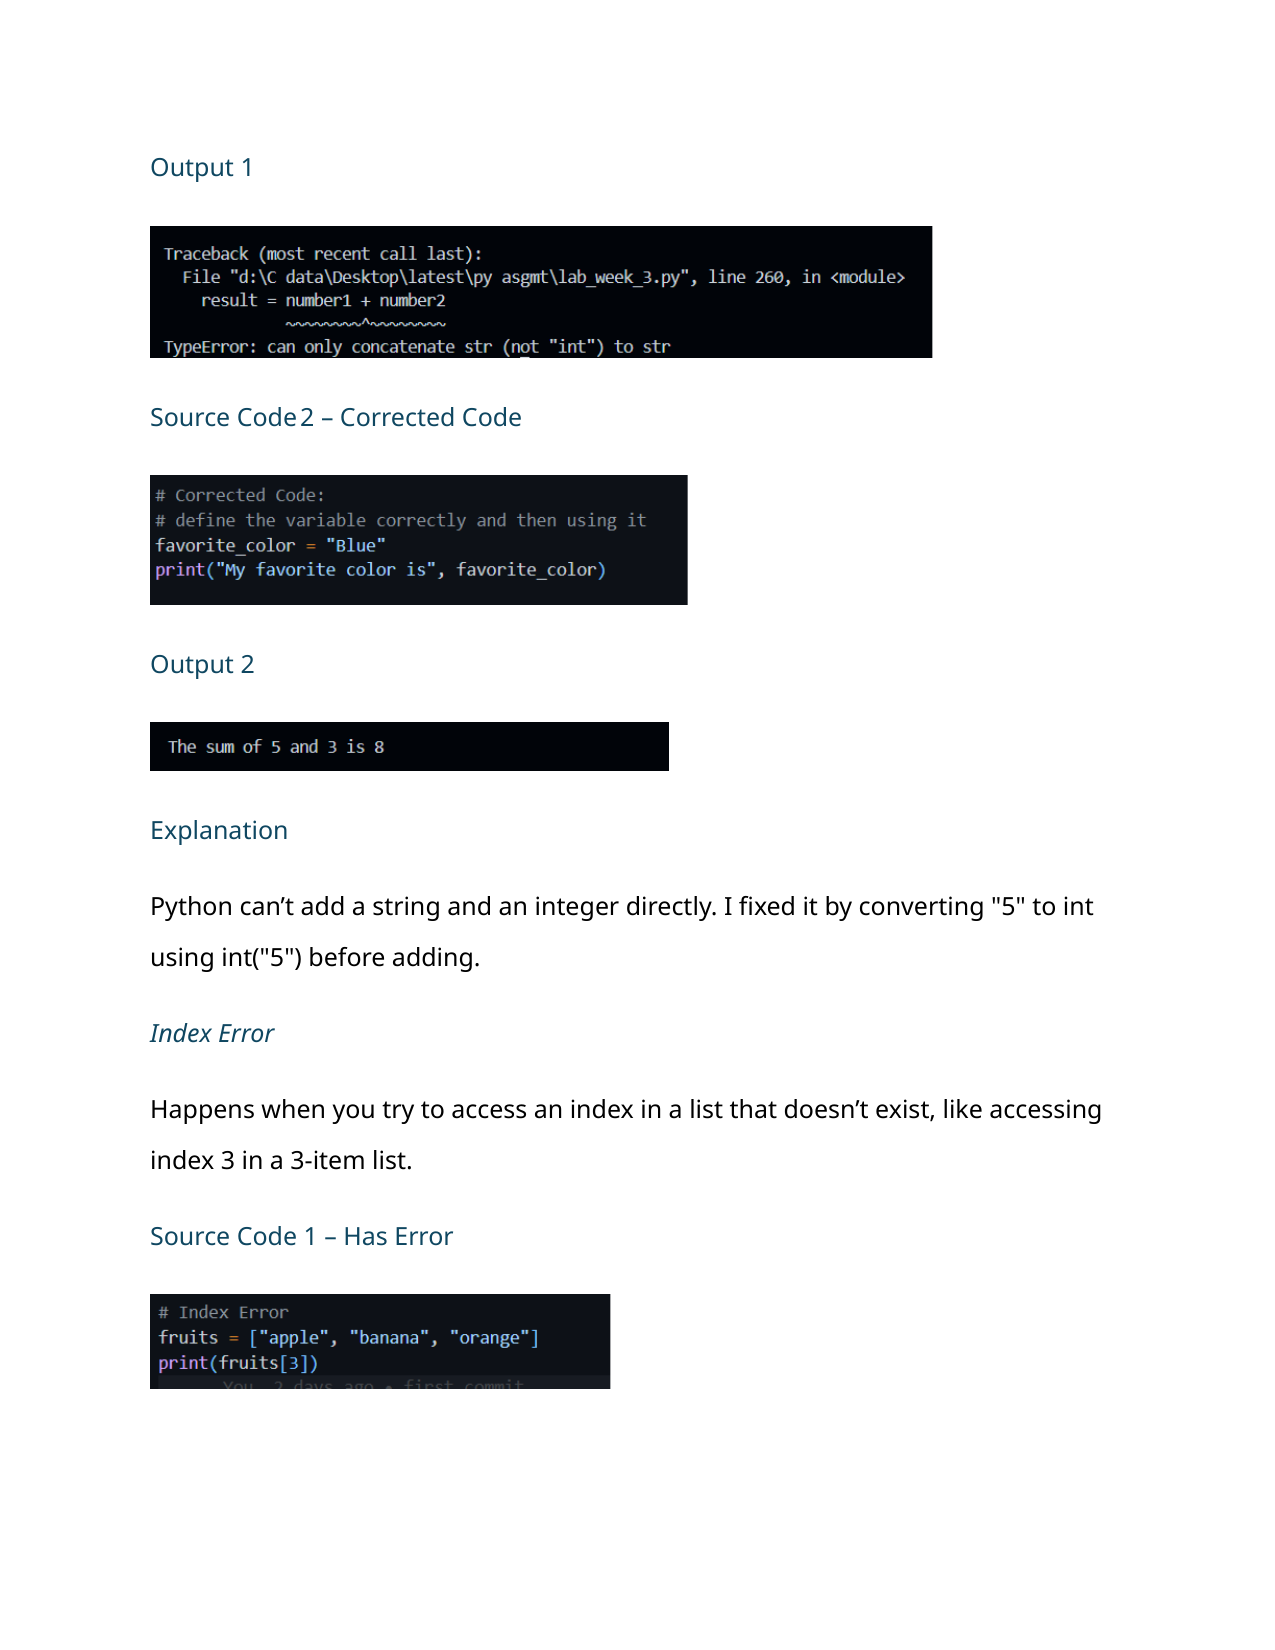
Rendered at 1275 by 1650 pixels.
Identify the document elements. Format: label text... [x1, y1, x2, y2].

subtitle Output 1 [150, 150, 1125, 184]
subtitle Source Code 1 – Has Error [150, 1219, 1125, 1253]
text Python can’t add a string and an integer directly. I fixed it by converting "5" to int using int("5") before adding. [150, 888, 1125, 973]
picture [150, 475, 688, 605]
picture [150, 226, 933, 358]
subtitle Output 2 [150, 646, 1125, 681]
subtitle Source Code 2 – Corrected Code [150, 399, 1125, 433]
subtitle Explanation [150, 812, 1125, 846]
picture [150, 722, 669, 771]
subtitle Index Error [150, 1016, 1125, 1049]
picture [150, 1294, 611, 1389]
text Happens when you try to access an index in a list that doesn’t exist, like accessing index 3 in a 3-item list. [150, 1092, 1125, 1177]
